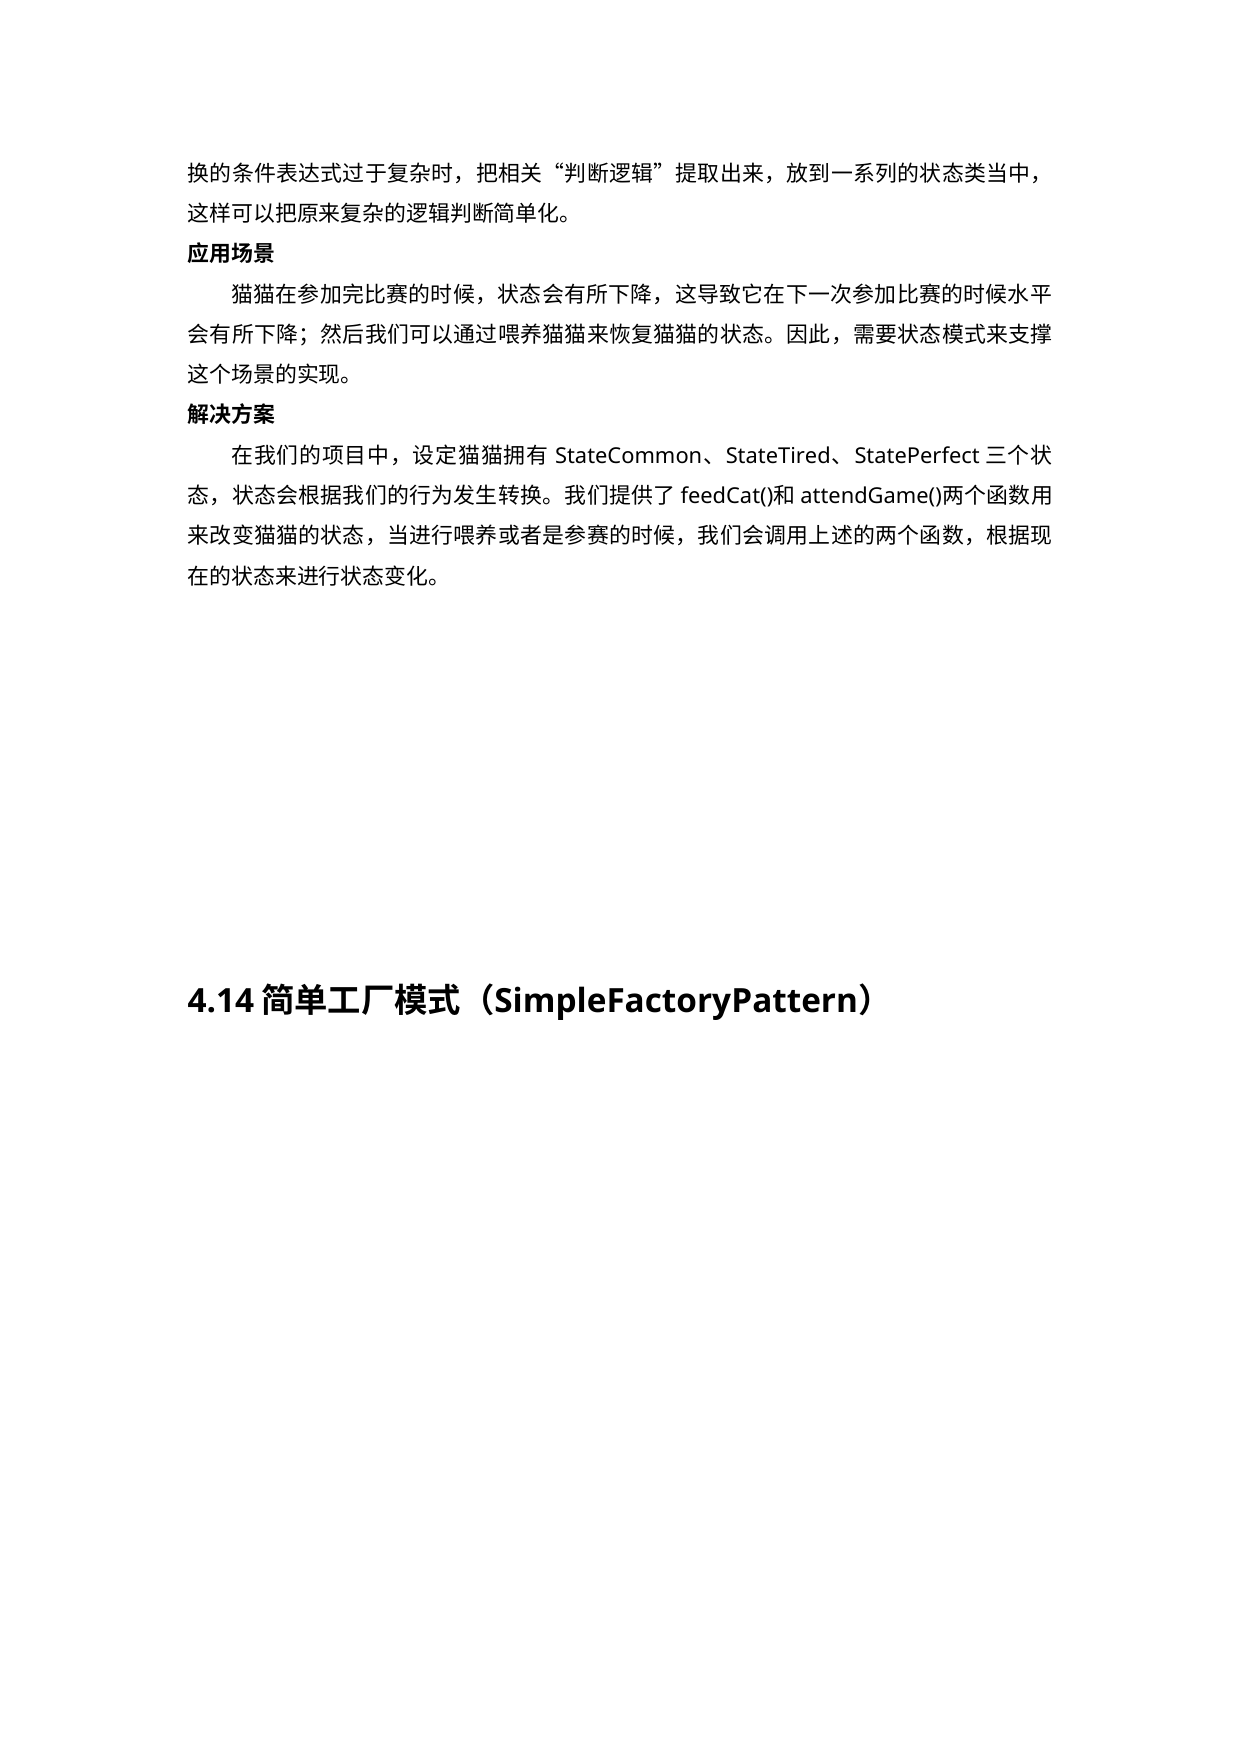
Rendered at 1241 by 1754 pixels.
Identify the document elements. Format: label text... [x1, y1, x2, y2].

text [187, 151, 1053, 232]
text 猫猫在参加完比赛的时候，状态会有所下降，这导致它在下一次参加比赛的时候水平会有所下降；然后我们可以通过喂养猫猫来恢复猫猫的状态。因此，需要状态模式来支撑这个场景的实现。 [187, 272, 1053, 393]
text 在我们的项目中，设定猫猫拥有StateCommon、StateTired、StatePerfect三个状态，状态会根据我们的行为发生转换。我们提供了feedCat()和attendGame()两个函数用来改变猫猫的状态，当进行喂养或者是参赛的时候，我们会调用上述的两个函数，根据现在的状态来进行状态变化。 [187, 433, 1053, 595]
text 解决方案 [187, 393, 1053, 433]
text 应用场景 [187, 232, 1053, 272]
subtitle 4.14简单工厂模式（SimpleFactoryPattern） [187, 958, 1053, 1038]
